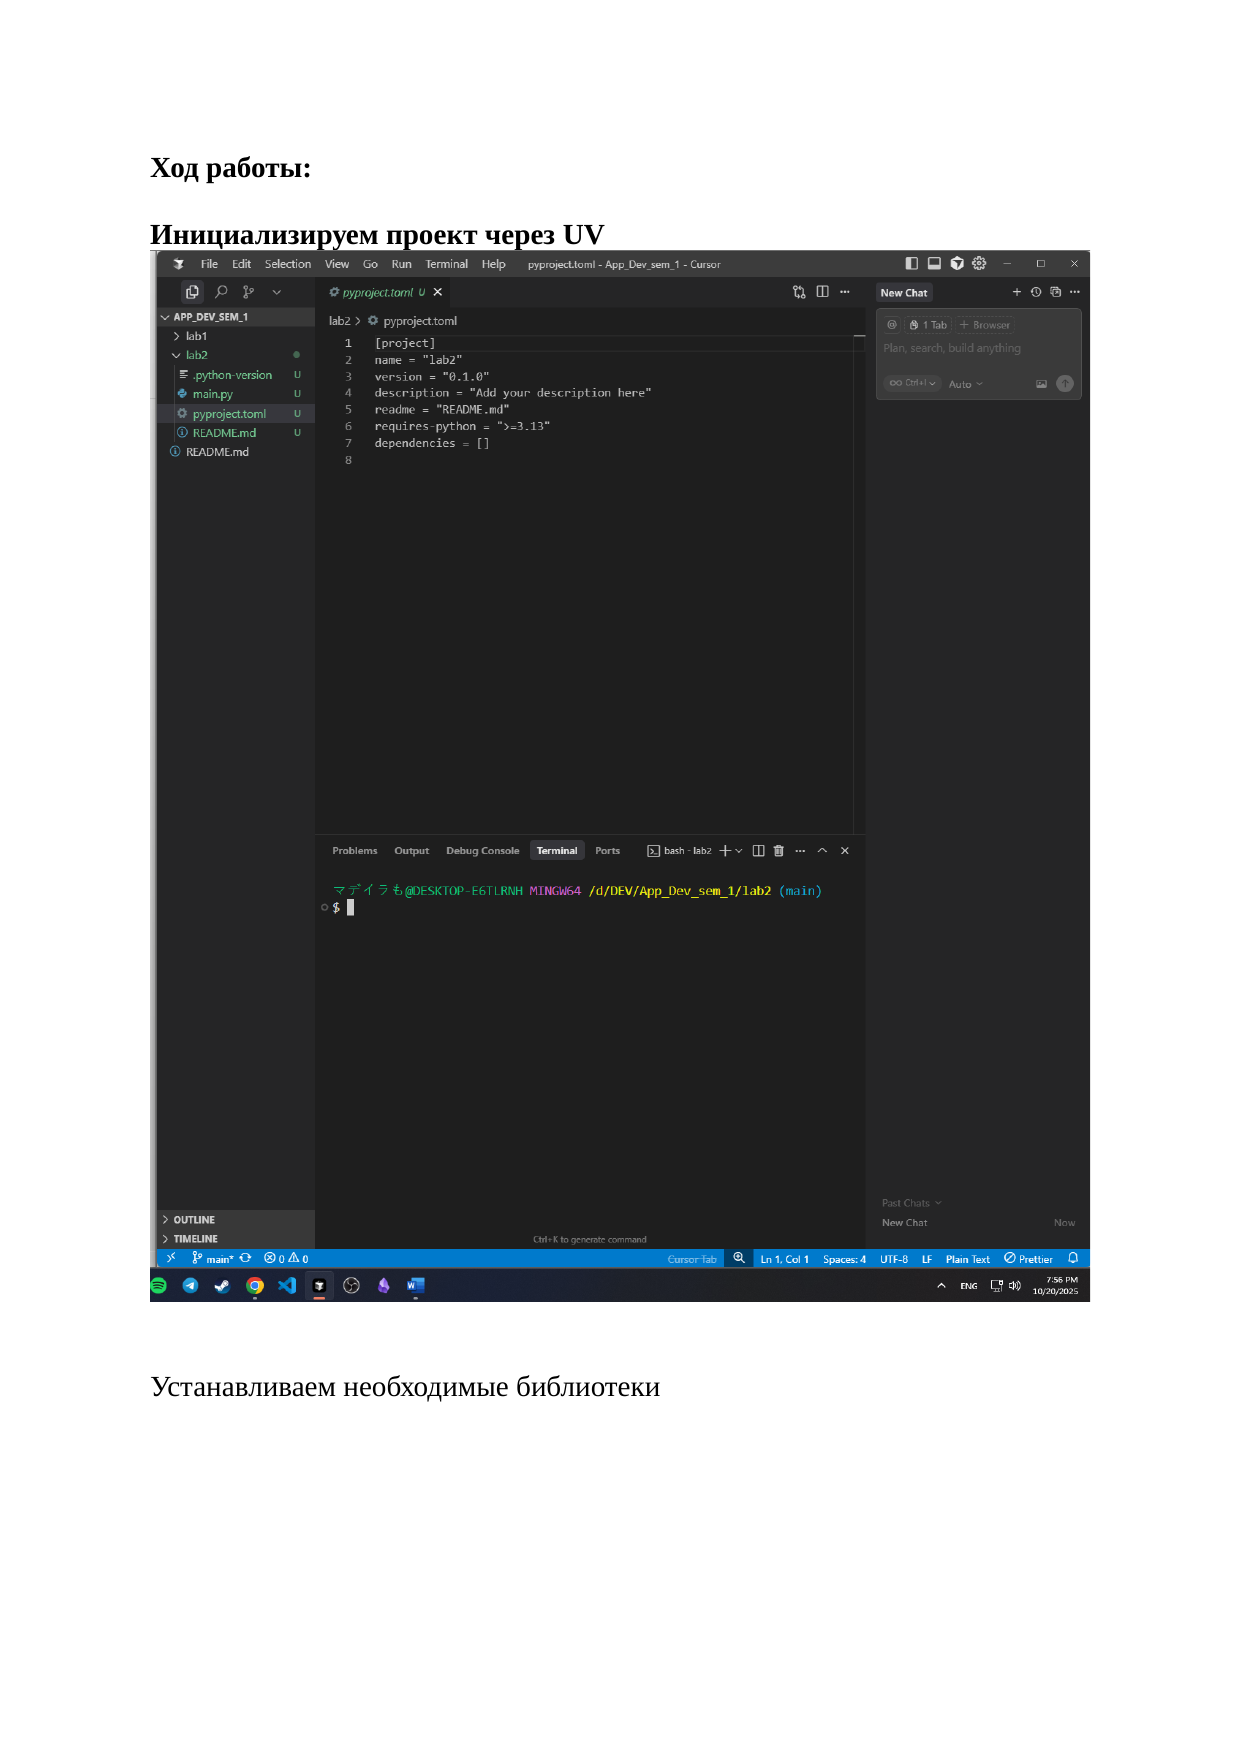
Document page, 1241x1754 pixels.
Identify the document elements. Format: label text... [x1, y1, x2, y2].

picture [150, 250, 1091, 1302]
text Ход работы: [150, 150, 1090, 183]
text Устанавливаем необходимые библиотеки [150, 1369, 1090, 1402]
text Инициализируем проект через UV [150, 217, 1090, 250]
